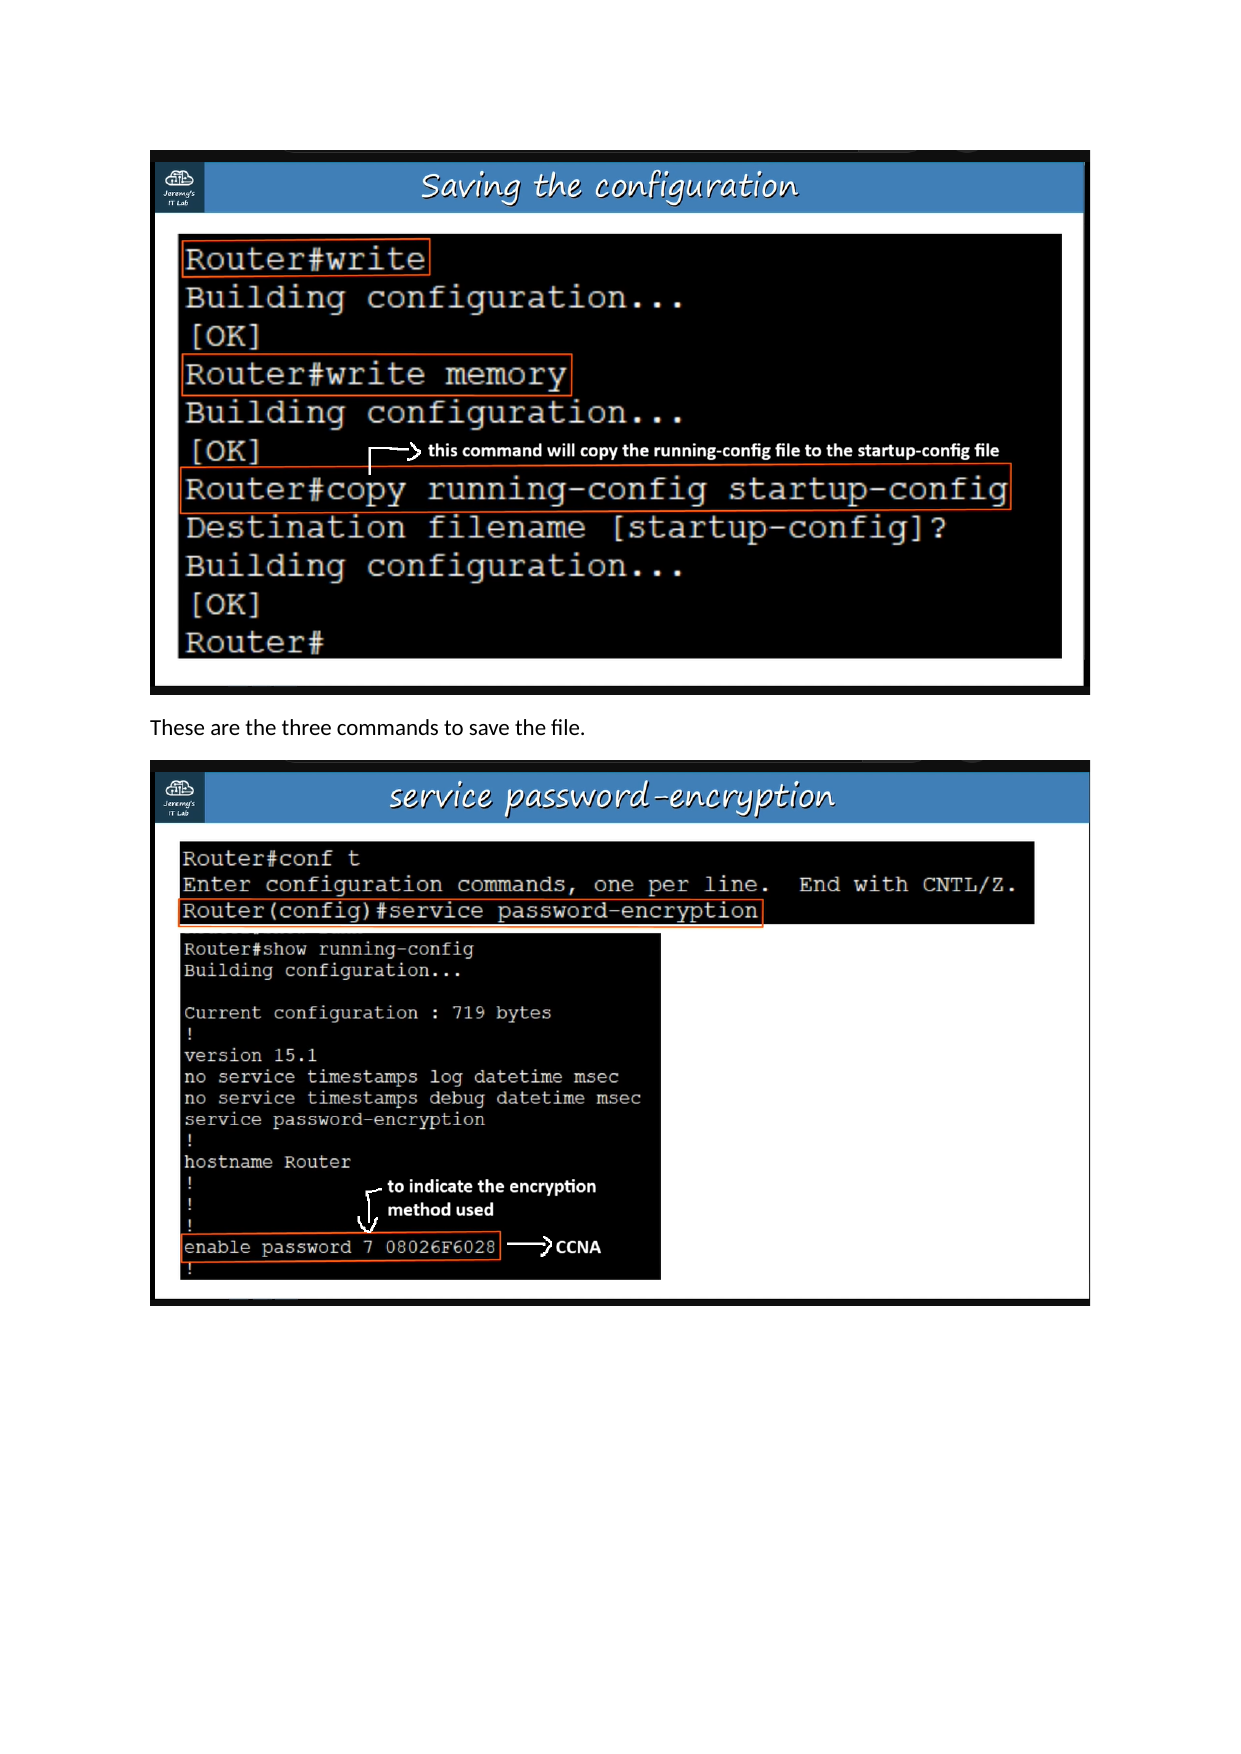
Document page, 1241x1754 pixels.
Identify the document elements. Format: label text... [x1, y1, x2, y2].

picture [150, 150, 1091, 695]
text These are the three commands to save the file. [150, 713, 1090, 741]
picture [150, 760, 1091, 1306]
